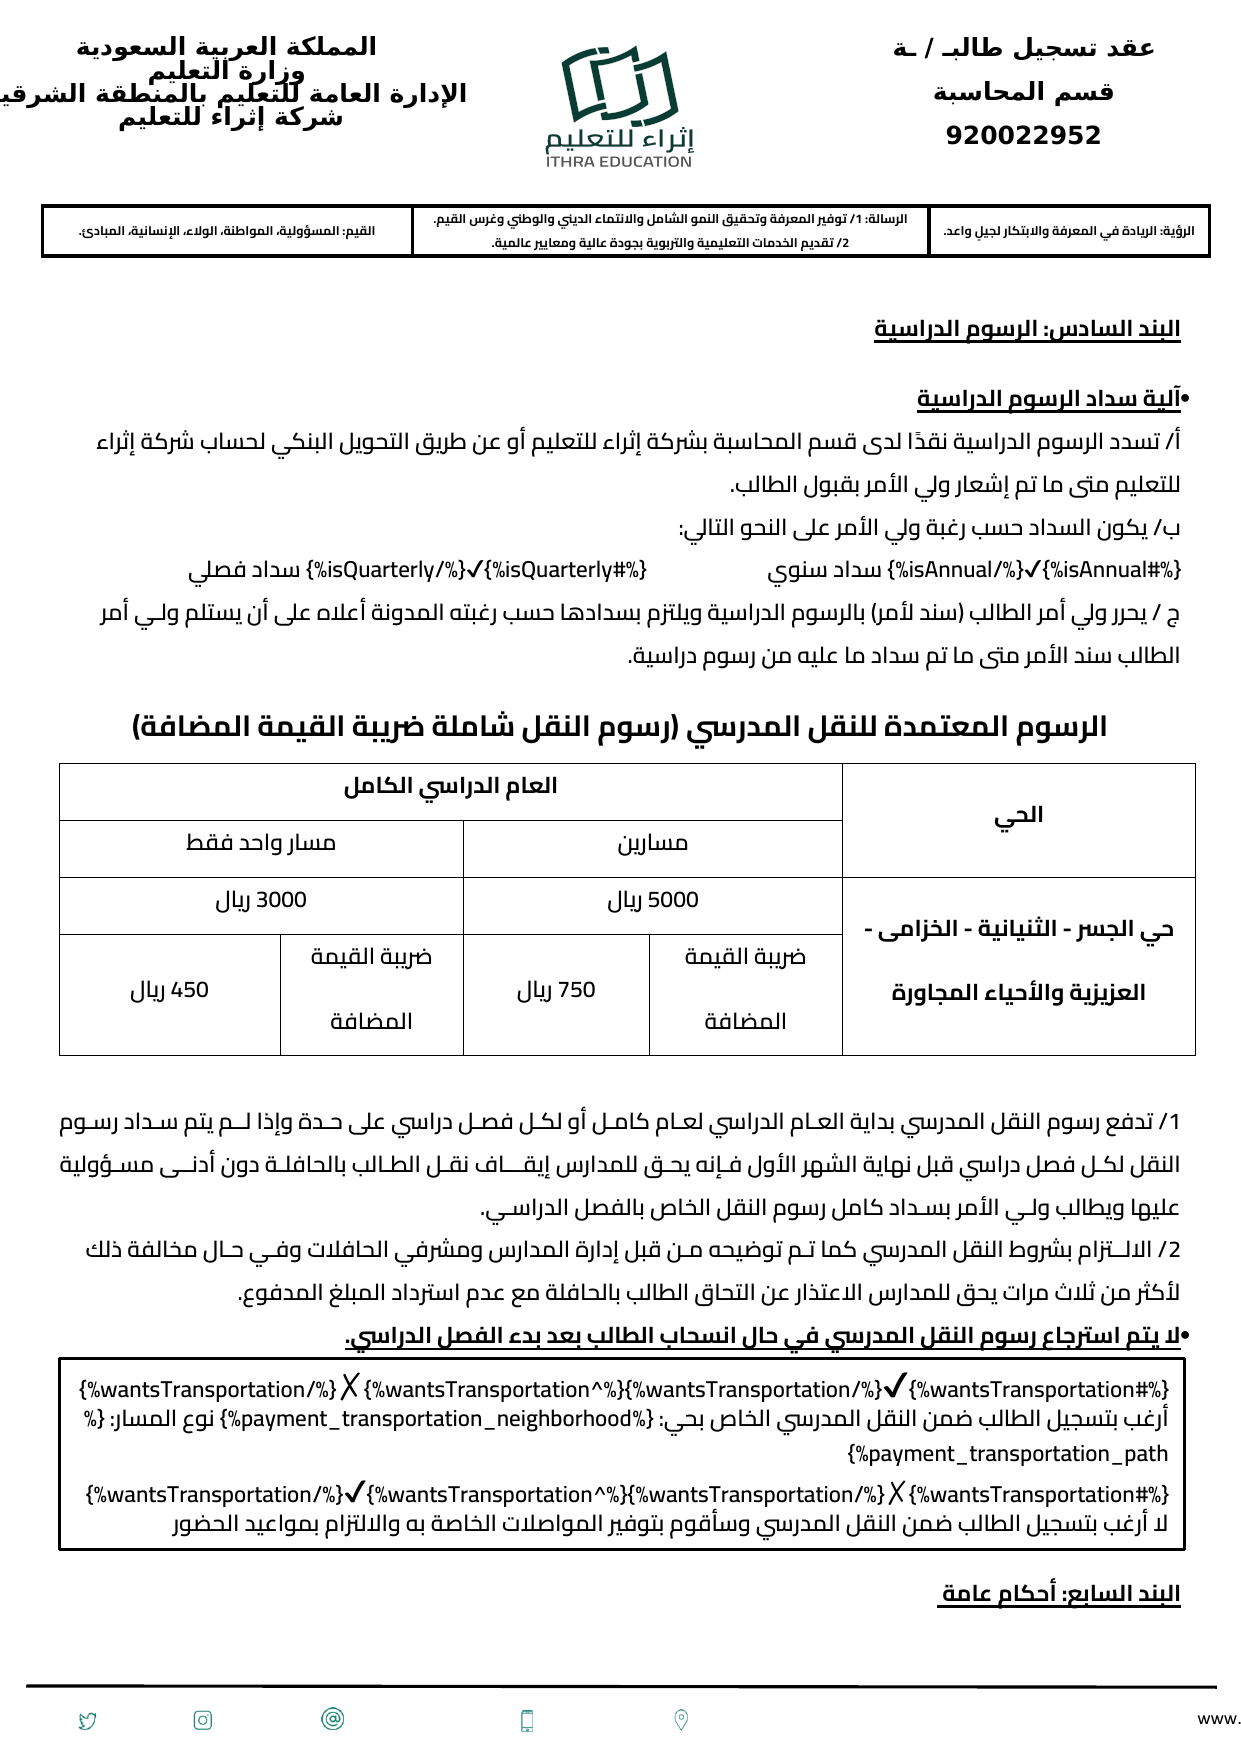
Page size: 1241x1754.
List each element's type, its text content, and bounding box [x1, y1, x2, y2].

table_cell 750 ريال [464, 935, 649, 1055]
text أ/ تسدد الرسوم الدراسية نقدًا لدى قسم المحاسبة بشركة إثراء للتعليم أو عن طريق التحويل البنكي لحساب شركة إثراء للتعليم متى ما تم إشعار ولي الأمر بقبول الطالب. [59, 419, 1181, 505]
table_header الحي [843, 764, 1195, 877]
picture [76, 1711, 97, 1732]
text {%#isAnnual%}✔{%/isAnnual%} سداد سنوي {%#isQuarterly%}✔{%/isQuarterly%} سداد فصلي [59, 548, 1181, 591]
table_cell 5000 ريال [464, 878, 842, 934]
text ج / يحرر ولي أمر الطالب (سند لأمر) بالرسوم الدراسية ويلتزم بسدادها حسب رغبته المدونة أعلاه على أن يستلم ولـي أمر الطالب سند الأمر متى ما تم سداد ما عليه من رسوم دراسية. [59, 591, 1181, 677]
picture [191, 1710, 214, 1730]
table_header العام الدراسي الكامل [60, 764, 842, 820]
list آلية سداد الرسوم الدراسية [59, 376, 1181, 419]
table_cell 3000 ريال [60, 878, 463, 934]
picture [521, 1710, 533, 1732]
picture [674, 1709, 688, 1731]
table_cell مسارين [464, 821, 842, 877]
table_cell ضريبة القيمة المضافة [650, 935, 842, 1055]
text 2/ الالــتزام بشروط النقل المدرسي كما تـم توضيحه مـن قبل إدارة المدارس ومشرفي الحافلات وفـي حـال مخالفة ذلك لأكثر من ثلاث مرات يحق للمدارس الاعتذار عن التحاق الطالب بالحافلة مع عدم استرداد المبلغ المدفوع. [59, 1228, 1181, 1314]
picture [321, 1707, 344, 1730]
table_cell 450 ريال [60, 935, 280, 1055]
list لا يتم استرجاع رسوم النقل المدرسي في حال انسحاب الطالب بعد بدء الفصل الدراسي. [59, 1314, 1181, 1357]
text البند السابع: أحكام عامة [59, 1571, 1181, 1614]
table_cell حي الجسر - الثنيانية - الخزامى - العزيزية والأحياء المجاورة [843, 878, 1195, 1055]
picture [522, 21, 718, 191]
text 1/ تدفع رسوم النقل المدرسي بداية العام الدراسي لعام كامل أو لكل فصل دراسي على حدة وإذا لـم يتم سداد رسوم النقل لكـل فصل دراسي قبل نهاية الشهر الأول فـإنه يحـق للمدارس إيقــاف نقل الطالب بالحافلة دون أدنـى مسؤولية عليها ويطالب ولـي الأمر بسـداد كامل رسوم النقل الخاص بالفصل الدراسـي. [59, 1099, 1181, 1228]
table_cell مسار واحد فقط [60, 821, 463, 877]
text البند السادس: الرسوم الدراسية [59, 306, 1181, 349]
text ب/ يكون السداد حسب رغبة ولي الأمر على النحو التالي: [59, 505, 1181, 548]
table_cell ضريبة القيمة المضافة [281, 935, 463, 1055]
